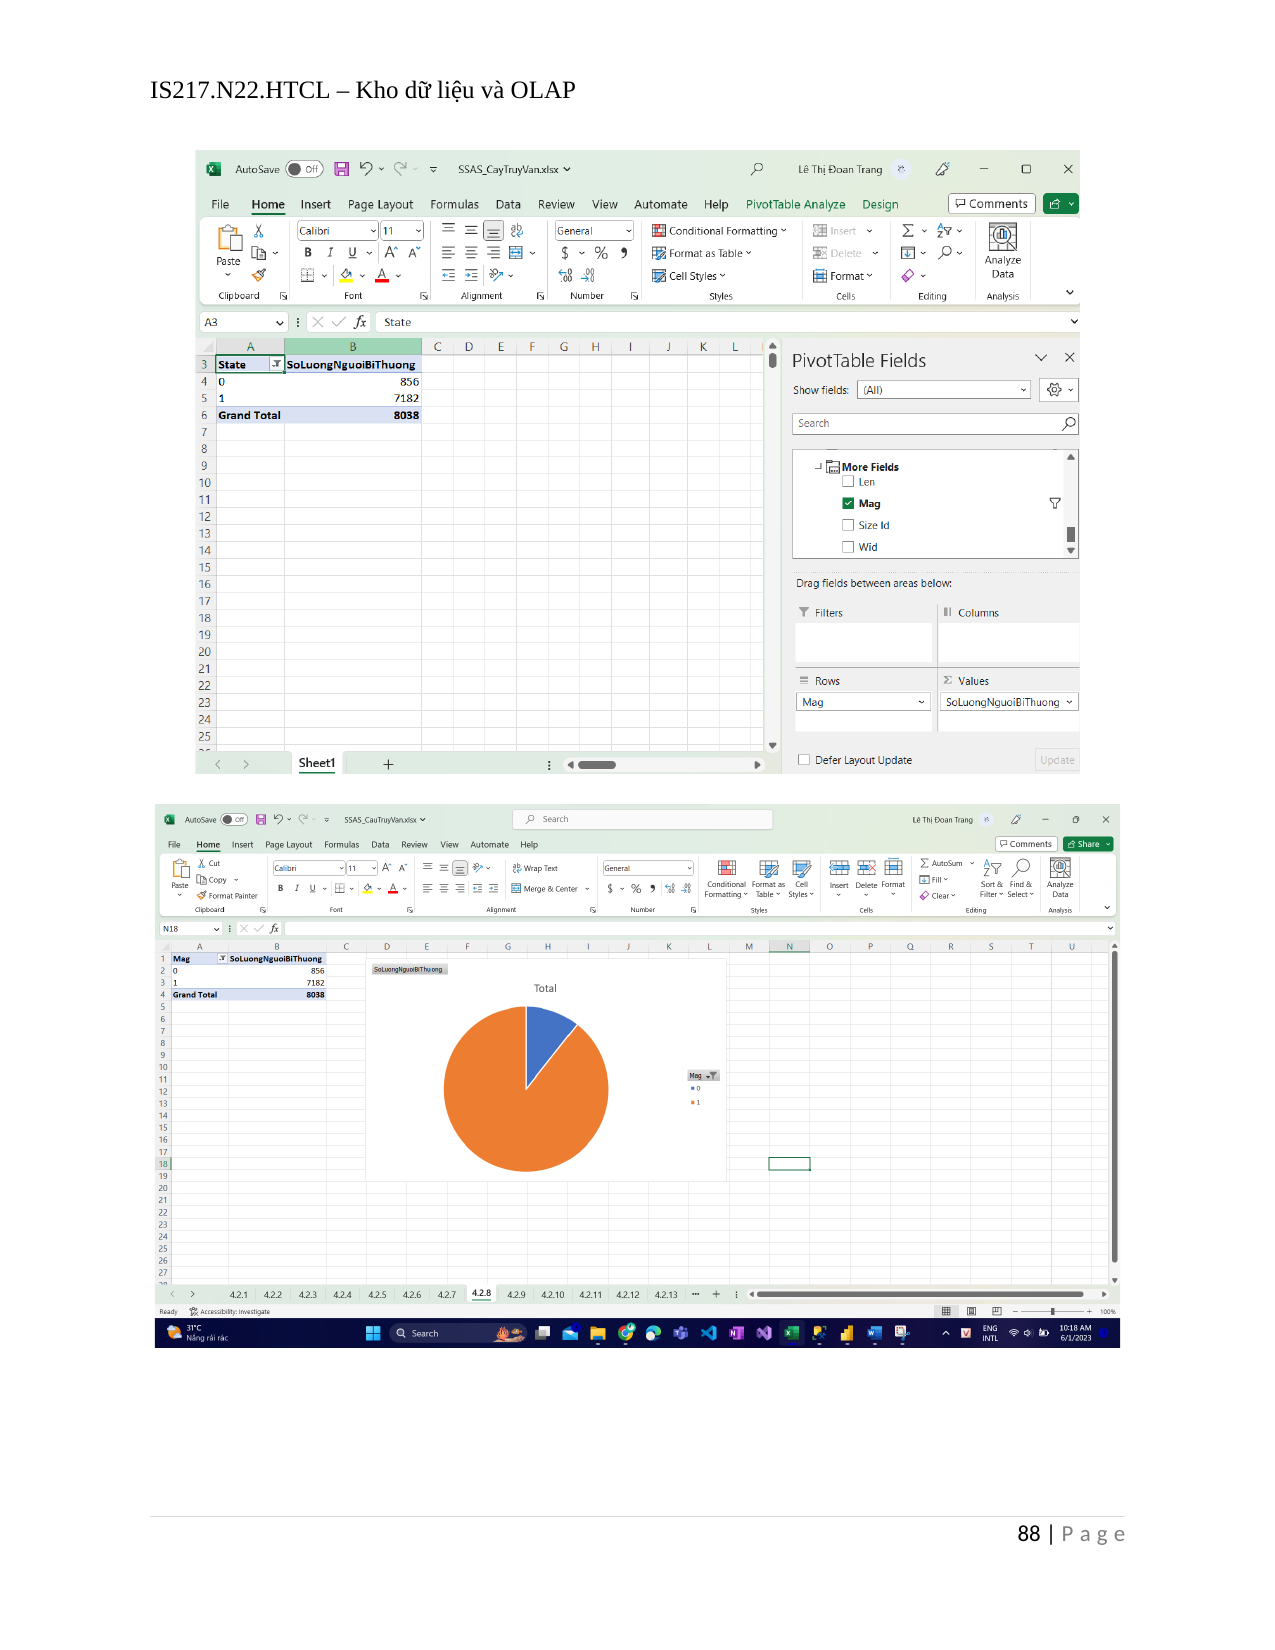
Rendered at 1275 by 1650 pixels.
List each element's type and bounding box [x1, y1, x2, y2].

picture [195, 150, 1080, 774]
picture [154, 804, 1121, 1348]
